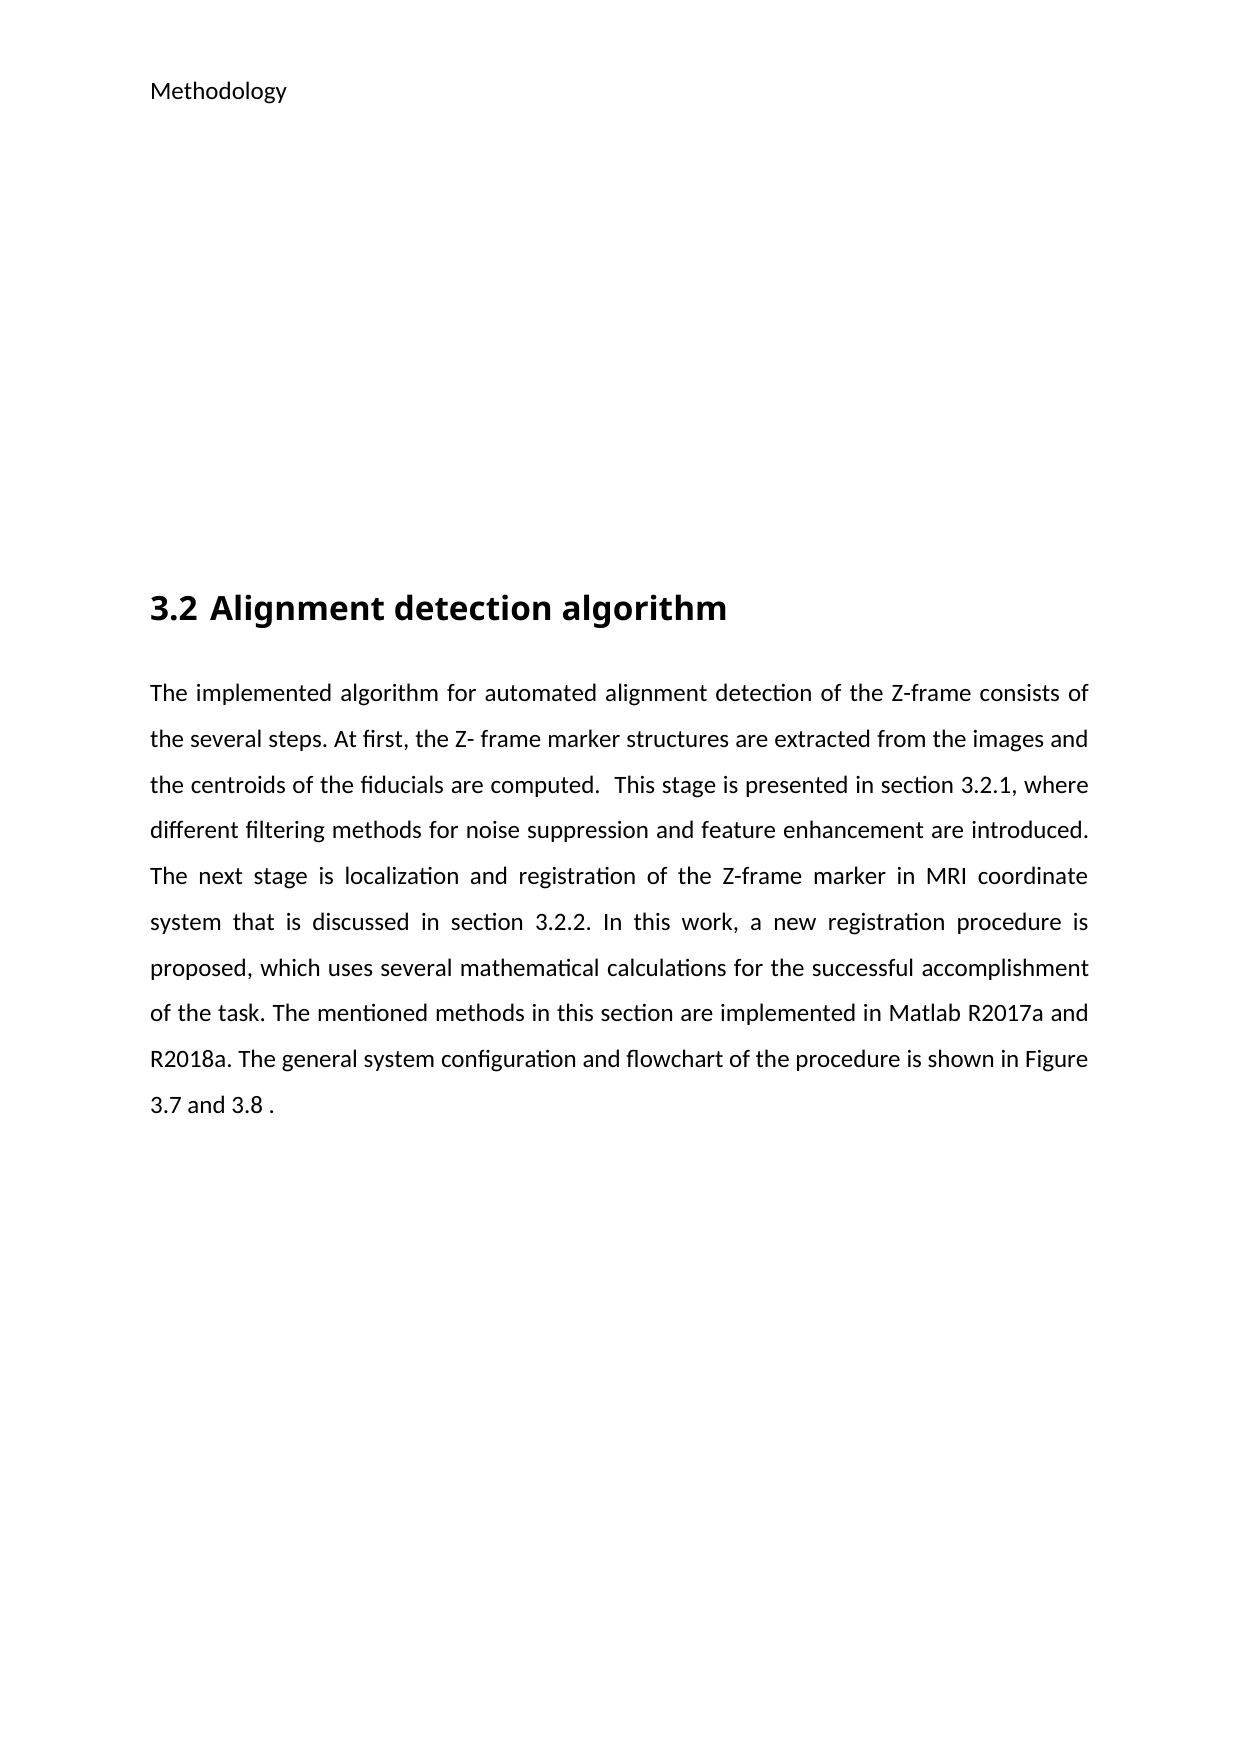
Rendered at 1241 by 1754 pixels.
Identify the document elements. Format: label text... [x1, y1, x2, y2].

text The implemented algorithm for automated alignment detection of the Z-frame consists of the several steps. At first, the Z- frame marker structures are extracted from the images and the centroids of the fiducials are computed. This stage is presented in section 3.2.1, where different filtering methods for noise suppression and feature enhancement are introduced. The next stage is localization and registration of the Z-frame marker in MRI coordinate system that is discussed in section 3.2.2. In this work, a new registration procedure is proposed, which uses several mathematical calculations for the successful accomplishment of the task. The mentioned methods in this section are implemented in Matlab R2017a and R2018a. The general system configuration and flowchart of the procedure is shown in Figure 3.7 and 3.8 . [150, 677, 1090, 1119]
subtitle Alignment detection algorithm [150, 584, 1090, 630]
